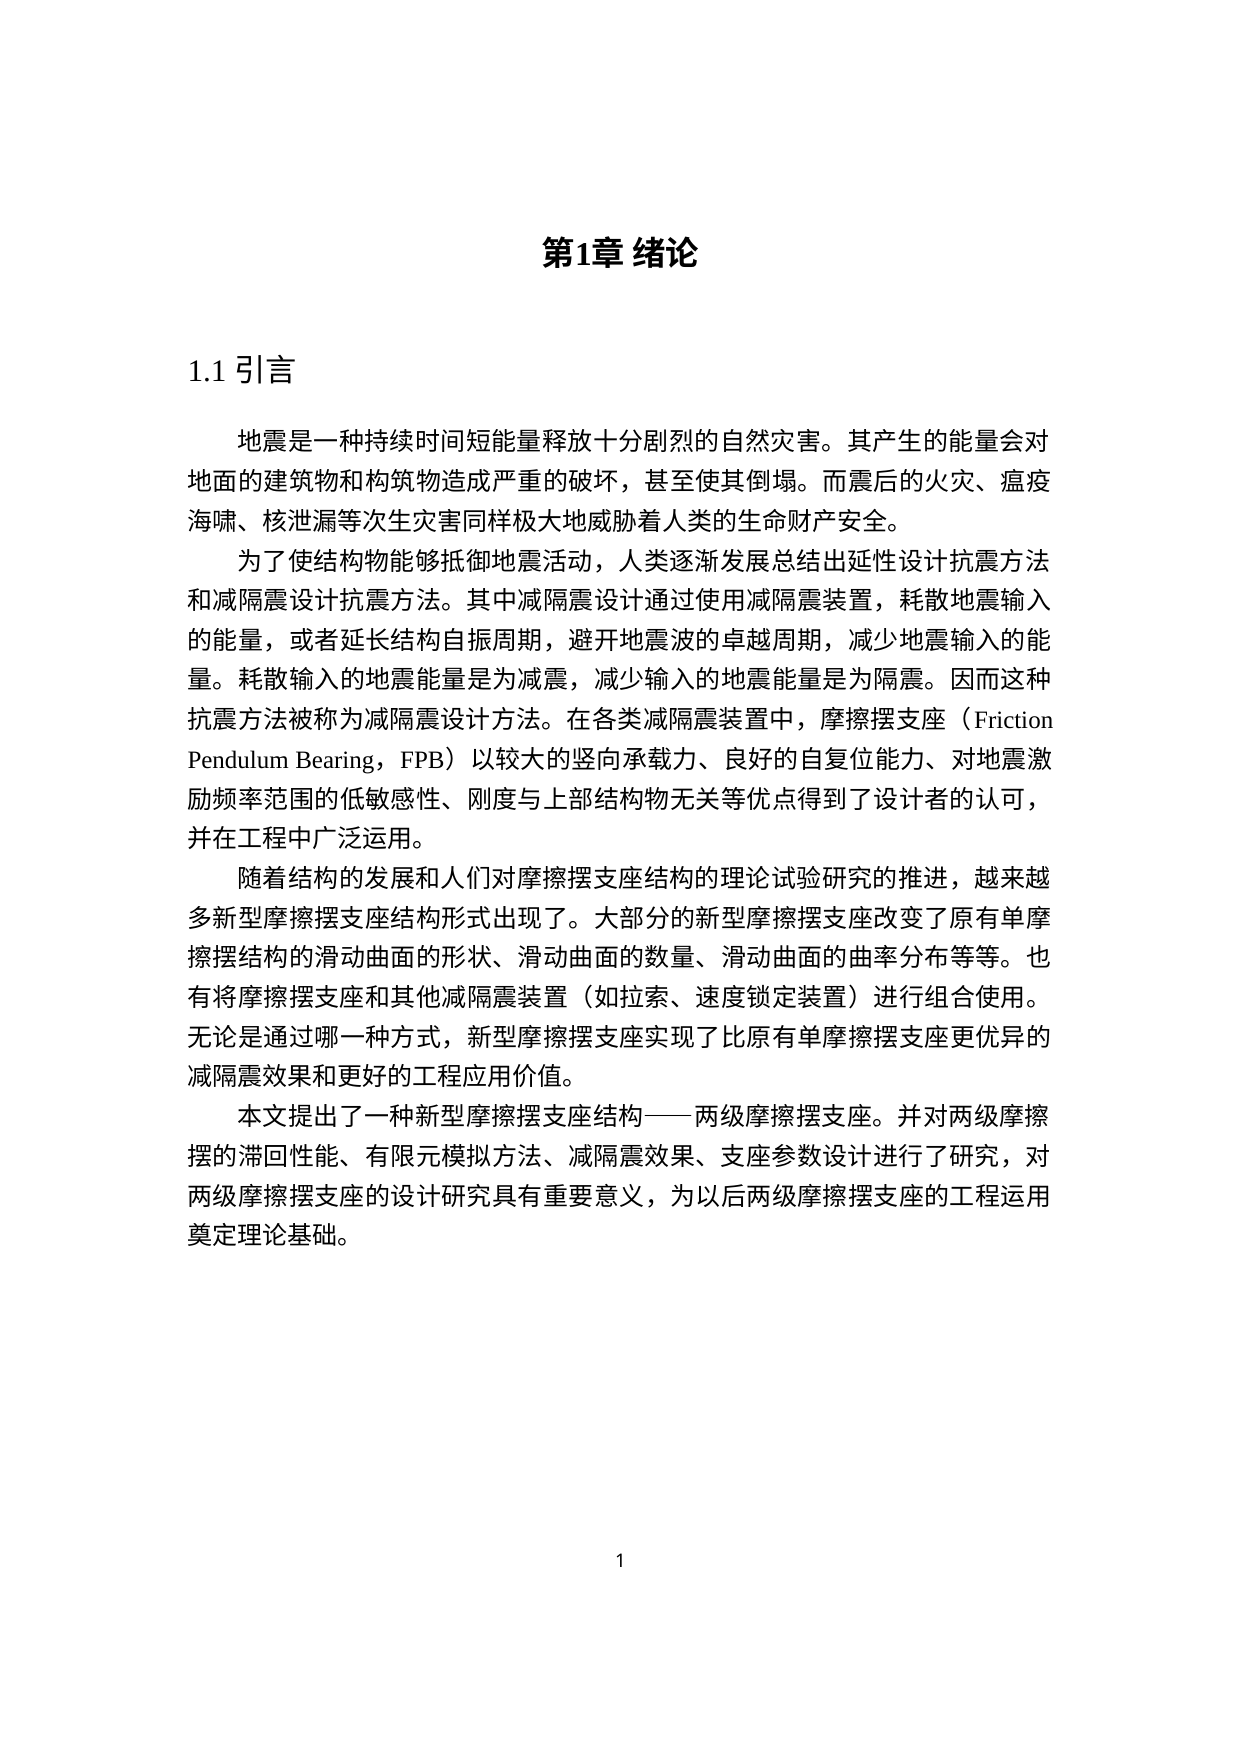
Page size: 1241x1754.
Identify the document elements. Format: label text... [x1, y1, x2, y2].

text 随着结构的发展和人们对摩擦摆支座结构的理论试验研究的推进，越来越多新型摩擦摆支座结构形式出现了。大部分的新型摩擦摆支座改变了原有单摩擦摆结构的滑动曲面的形状、滑动曲面的数量、滑动曲面的曲率分布等等。也有将摩擦摆支座和其他减隔震装置（如拉索、速度锁定装置）进行组合使用。无论是通过哪一种方式，新型摩擦摆支座实现了比原有单摩擦摆支座更优异的减隔震效果和更好的工程应用价值。 [187, 857, 1053, 1095]
subtitle 绪论 [187, 211, 1053, 291]
text 地震是一种持续时间短能量释放十分剧烈的自然灾害。其产生的能量会对地面的建筑物和构筑物造成严重的破坏，甚至使其倒塌。而震后的火灾、瘟疫、海啸、核泄漏等次生灾害同样极大地威胁着人类的生命财产安全。 [187, 420, 1053, 539]
subtitle 引言 [187, 328, 1053, 408]
text 本文提出了一种新型摩擦摆支座结构——两级摩擦摆支座。并对两级摩擦摆的滞回性能、有限元模拟方法、减隔震效果、支座参数设计进行了研究，对两级摩擦摆支座的设计研究具有重要意义，为以后两级摩擦摆支座的工程运用奠定理论基础。 [187, 1095, 1053, 1254]
text 为了使结构物能够抵御地震活动，人类逐渐发展总结出延性设计抗震方法和减隔震设计抗震方法。其中减隔震设计通过使用减隔震装置，耗散地震输入的能量，或者延长结构自振周期，避开地震波的卓越周期，减少地震输入的能量。耗散输入的地震能量是为减震，减少输入的地震能量是为隔震。因而这种抗震方法被称为减隔震设计方法。在各类减隔震装置中，摩擦摆支座（Friction Pendulum Bearing，FPB）以较大的竖向承载力、良好的自复位能力、对地震激励频率范围的低敏感性、刚度与上部结构物无关等优点得到了设计者的认可，并在工程中广泛运用。 [187, 539, 1053, 857]
